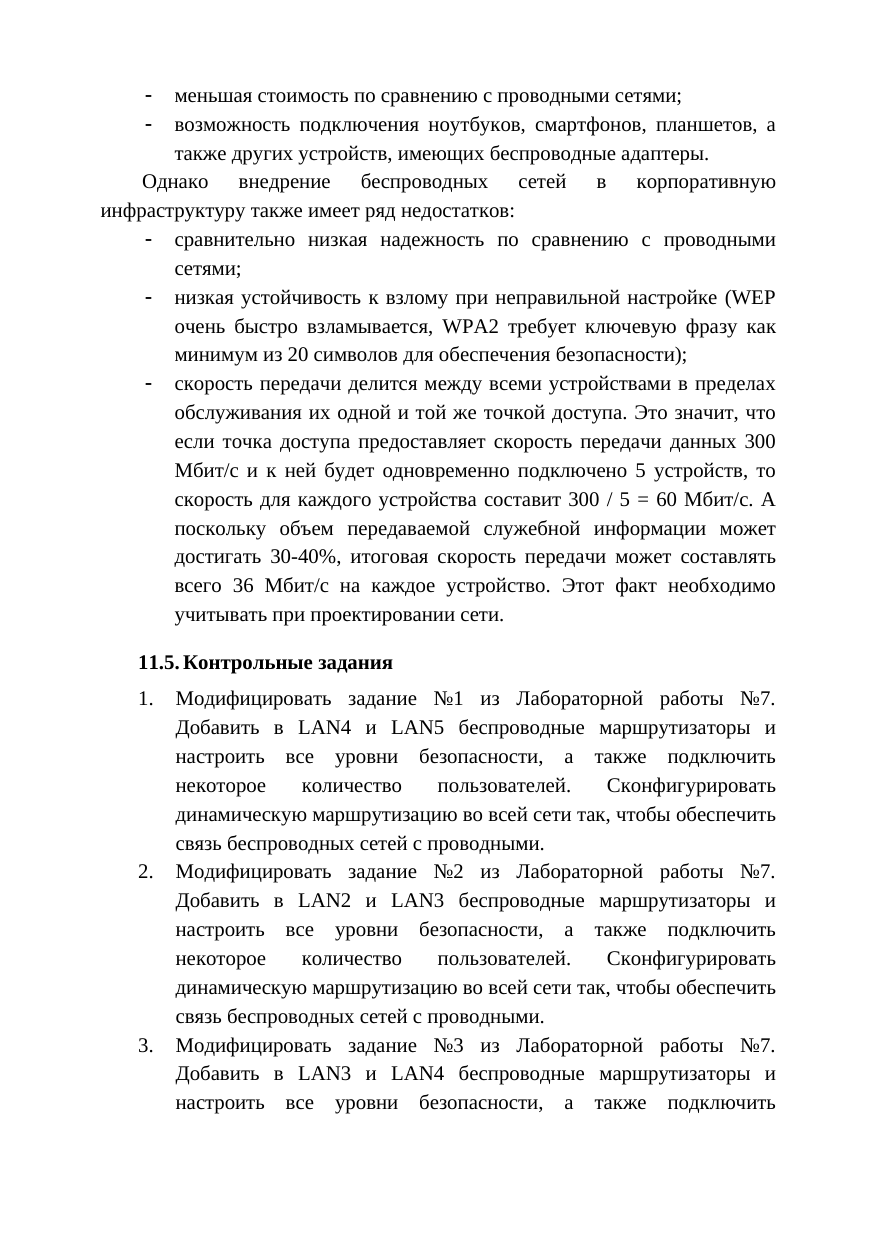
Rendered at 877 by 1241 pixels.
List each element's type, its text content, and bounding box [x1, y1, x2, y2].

list Модифицировать задание №2 из Лабораторной работы №7. Добавить в LAN2 и LAN3 беспроводные маршрутизаторы и настроить все уровни безопасности, а также подключить некоторое количество пользователей. Сконфигурировать динамическую маршрутизацию во всей сети так, чтобы обеспечить связь беспроводных сетей с проводными. [138, 859, 777, 1028]
text сравнительно низкая надежность по сравнению с проводными сетями; [145, 227, 777, 280]
text скорость передачи делится между всеми устройствами в пределах обслуживания их одной и той же точкой доступа. Это значит, что если точка доступа предоставляет скорость передачи данных 300 Мбит/с и к ней будет одновременно подключено 5 устройств, то скорость для каждого устройства составит 300 / 5 = 60 Мбит/с. А поскольку объем передаваемой служебной информации может достигать 30-40%, итоговая скорость передачи может составлять всего 36 Мбит/с на каждое устройство. Этот факт необходимо учитывать при проектировании сети. [145, 371, 777, 626]
subtitle Контрольные задания [138, 650, 777, 674]
text низкая устойчивость к взлому при неправильной настройке (WEP очень быстро взламывается, WPA2 требует ключевую фразу как минимум из 20 символов для обеспечения безопасности); [145, 285, 777, 366]
text Однако внедрение беспроводных сетей в корпоративную инфраструктуру также имеет ряд недостатков: [100, 169, 777, 222]
list Модифицировать задание №1 из Лабораторной работы №7. Добавить в LAN4 и LAN5 беспроводные маршрутизаторы и настроить все уровни безопасности, а также подключить некоторое количество пользователей. Сконфигурировать динамическую маршрутизацию во всей сети так, чтобы обеспечить связь беспроводных сетей с проводными. [138, 686, 777, 854]
text возможность подключения ноутбуков, смартфонов, планшетов, а также других устройств, имеющих беспроводные адаптеры. [145, 112, 777, 164]
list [138, 1032, 777, 1114]
text меньшая стоимость по сравнению с проводными сетями; [145, 83, 777, 107]
